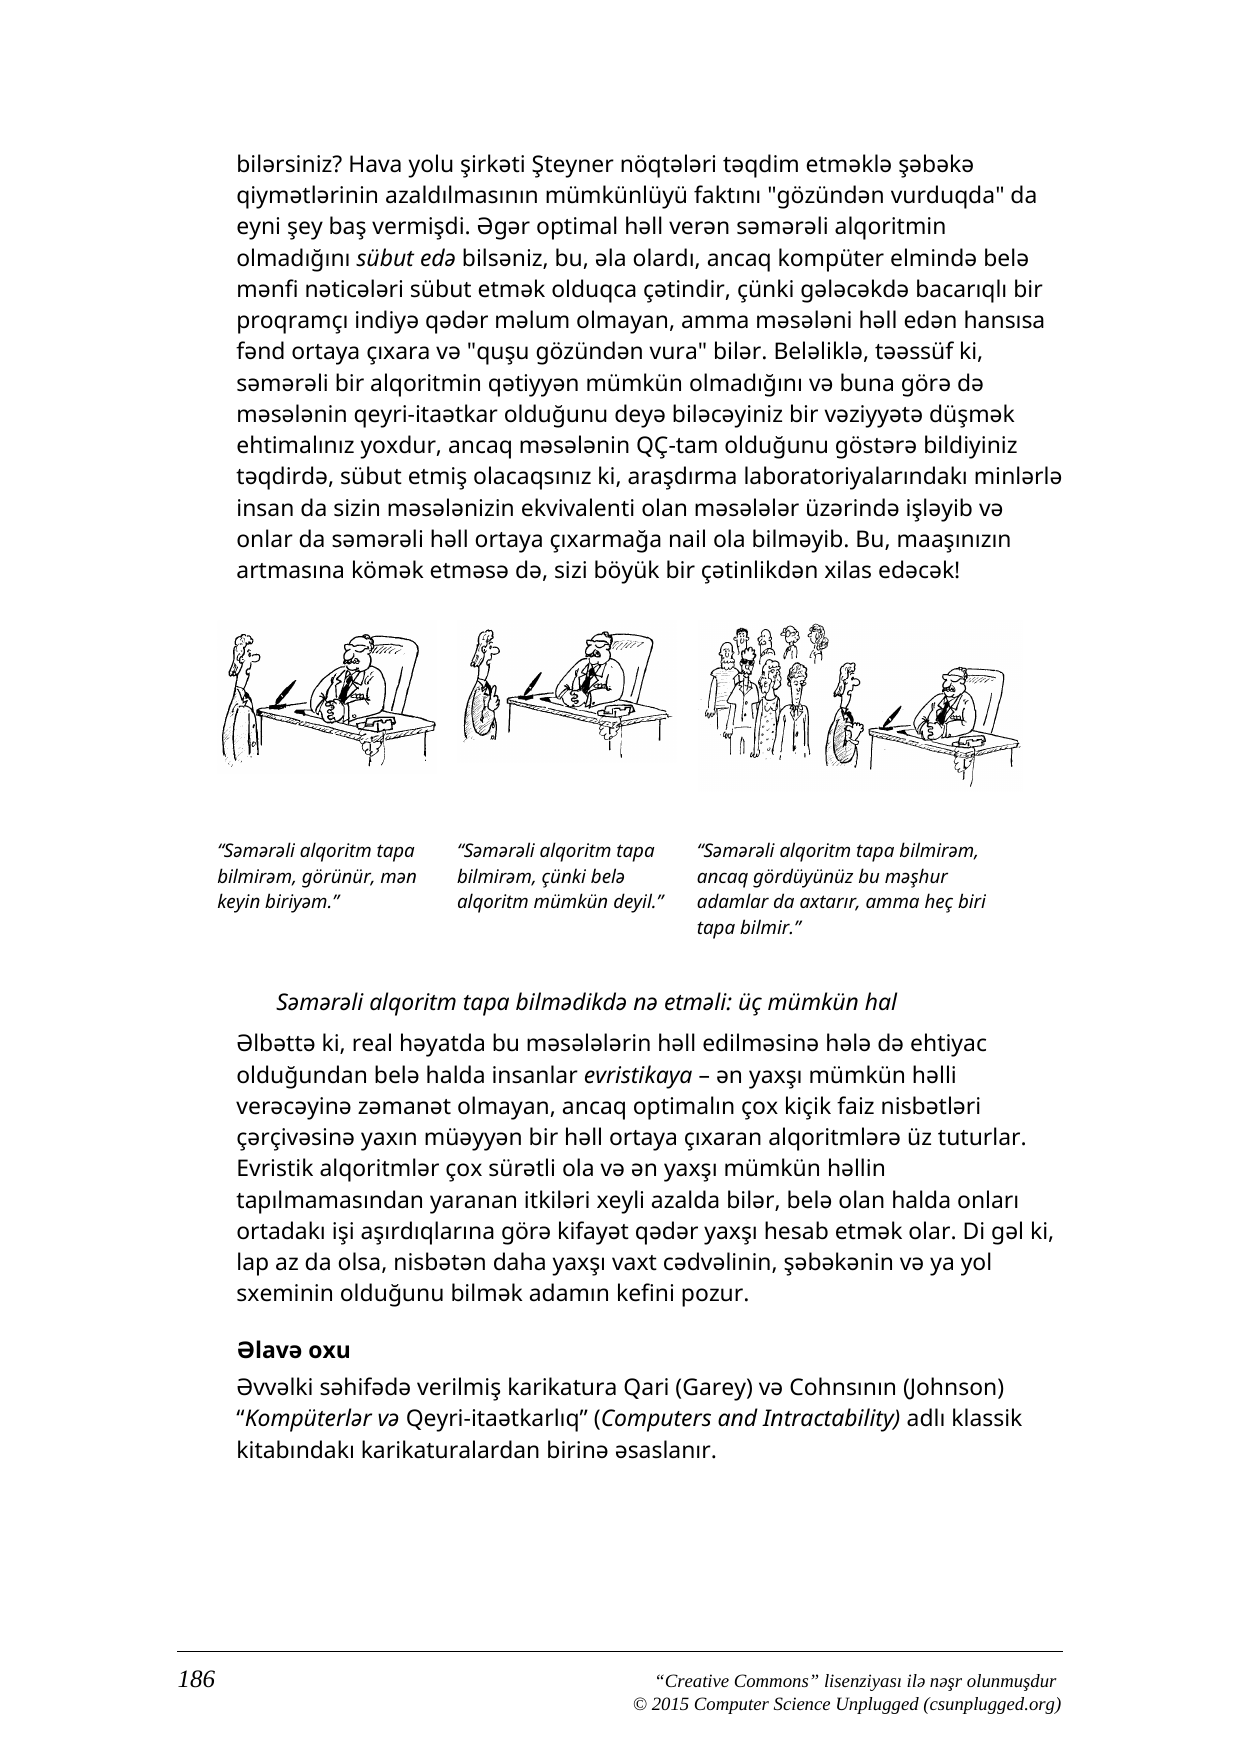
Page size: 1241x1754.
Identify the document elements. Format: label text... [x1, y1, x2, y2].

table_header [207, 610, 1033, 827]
picture [698, 620, 1023, 792]
picture [457, 620, 677, 763]
text Əlbəttə ki, real həyatda bu məsələlərin həll edilməsinə hələ də ehtiyac olduğundan belə halda insanlar evristikaya – ən yaxşı mümkün həlli verəcəyinə zəmanət olmayan, ancaq optimalın çox kiçik faiz nisbətləri çərçivəsinə yaxın müəyyən bir həll ortaya çıxaran alqoritmlərə üz tuturlar. Evristik alqoritmlər çox sürətli ola və ən yaxşı mümkün həllin tapılmamasından yaranan itkiləri xeyli azalda bilər, belə olan halda onları ortadakı işi aşırdıqlarına görə kifayət qədər yaxşı hesab etmək olar. Di gəl ki, lap az da olsa, nisbətən daha yaxşı vaxt cədvəlinin, şəbəkənin və ya yol sxeminin olduğunu bilmək adamın kefini pozur. [236, 1027, 1063, 1308]
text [236, 148, 1063, 585]
picture [217, 620, 437, 774]
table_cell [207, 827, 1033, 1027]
subtitle Əlavə oxu [236, 1333, 1063, 1365]
text Əvvəlki səhifədə verilmiş karikatura Qari (Garey) və Cohnsının (Johnson) “Kompüterlər və Qeyri-itaətkarlıq” (Computers and Intractability) adlı klassik kitabındakı karikaturalardan birinə əsaslanır. [236, 1371, 1063, 1465]
